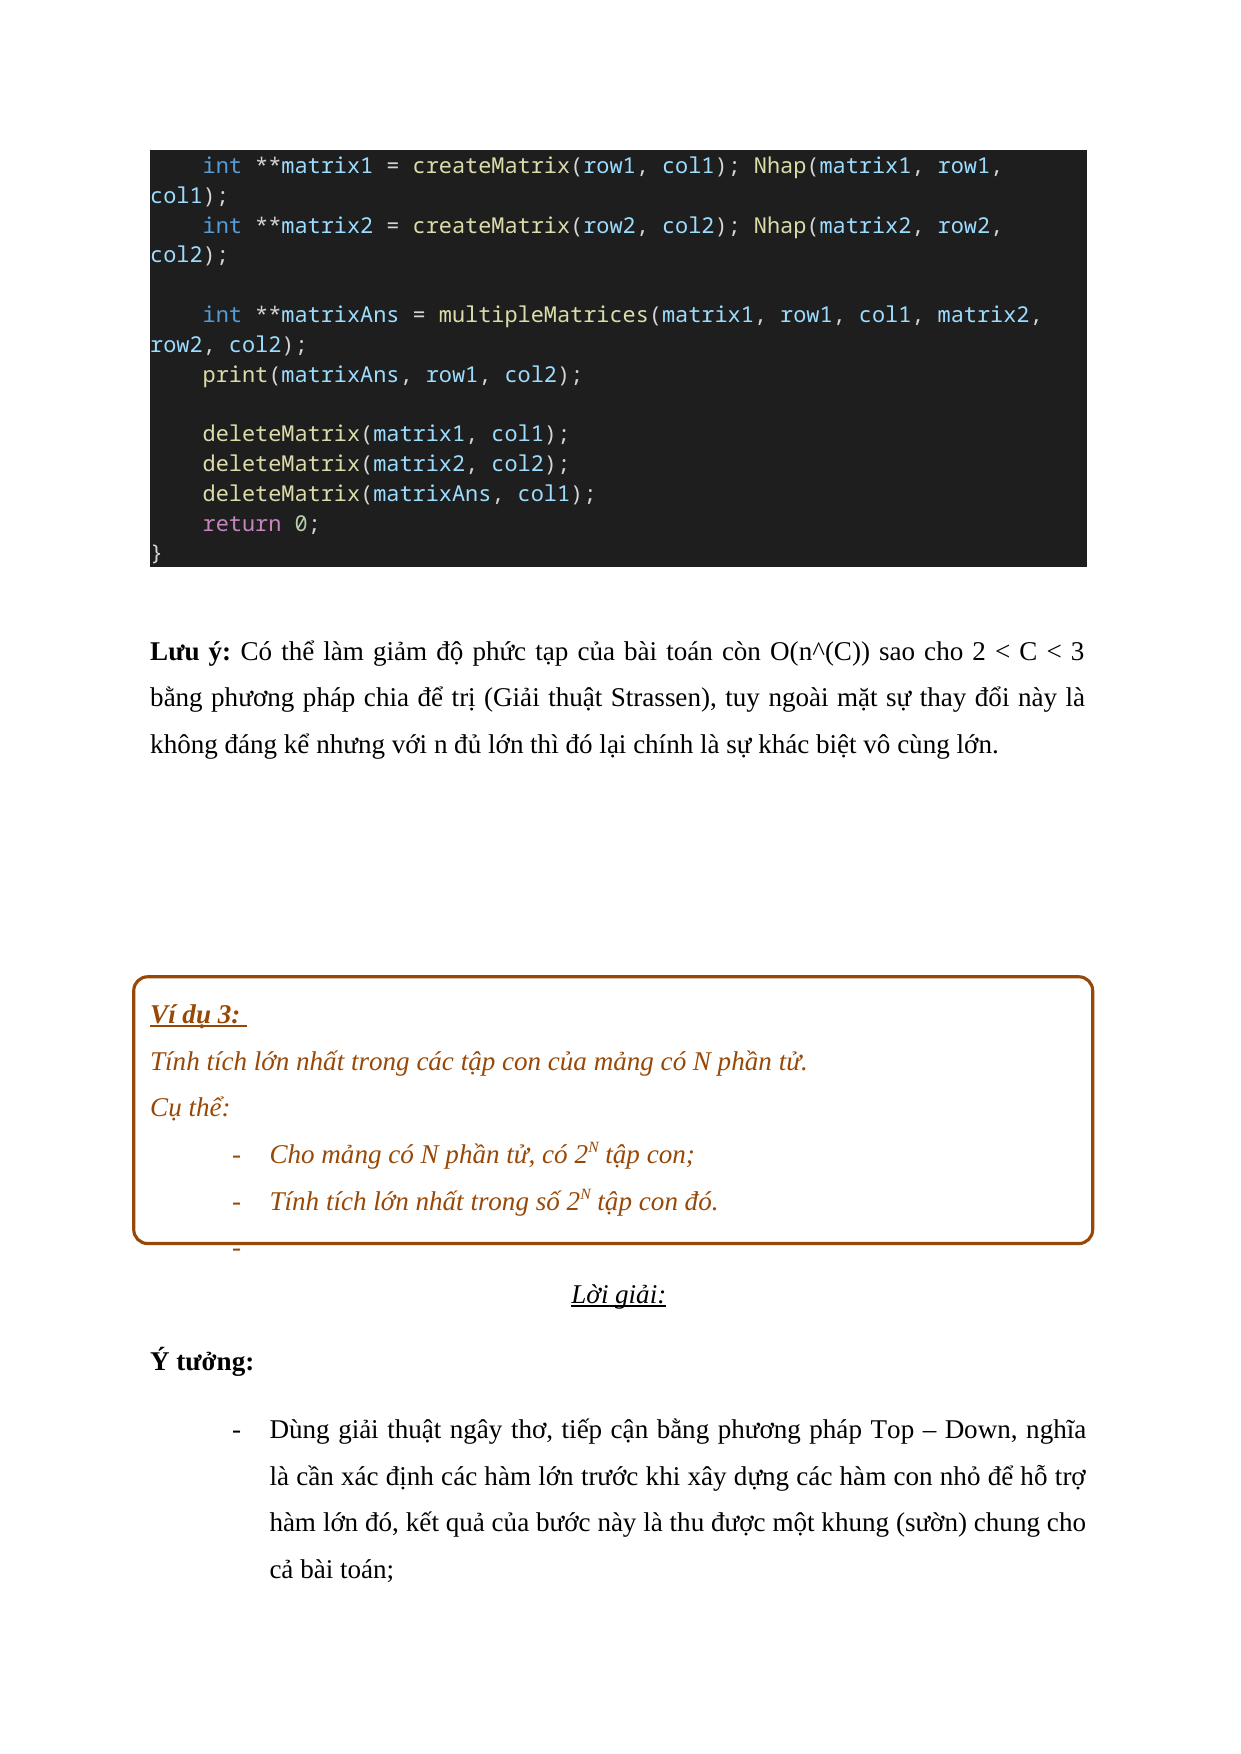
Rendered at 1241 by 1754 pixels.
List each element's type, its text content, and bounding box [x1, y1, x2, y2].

text deleteMatrix(matrixAns, col1); [150, 478, 1087, 507]
text } [150, 537, 1087, 567]
text Lời giải: [150, 1278, 1087, 1309]
text Ý tưởng: [150, 1345, 1087, 1377]
list Dùng giải thuật ngây thơ, tiếp cận bằng phương pháp Top – Down, nghĩa là cần xác định các hàm lớn trước khi xây dựng các hàm con nhỏ để hỗ trợ hàm lớn đó, kết quả của bước này là thu được một khung (sườn) chung cho cả bài toán; [232, 1413, 1087, 1584]
text return 0; [150, 507, 1087, 537]
text Tính tích lớn nhất trong các tập con của mảng có N phần tử. [150, 1044, 1087, 1076]
text print(matrixAns, row1, col2); [150, 358, 1087, 388]
list Tính tích lớn nhất trong số 2N tập con đó. [232, 1184, 1087, 1216]
list Cho mảng có N phần tử, có 2N tập con; [232, 1138, 1087, 1169]
text Lưu ý: Có thể làm giảm độ phức tạp của bài toán còn O(n^(C)) sao cho 2 < C < 3 bằng phương pháp chia để trị (Giải thuật Strassen), tuy ngoài mặt sự thay đổi này là không đáng kể nhưng với n đủ lớn thì đó lại chính là sự khác biệt vô cùng lớn. [150, 634, 1087, 759]
text int **matrix1 = createMatrix(row1, col1); Nhap(matrix1, row1, col1); [150, 150, 1087, 209]
text deleteMatrix(matrix1, col1); [150, 418, 1087, 448]
text Cụ thể: [150, 1091, 1087, 1122]
text deleteMatrix(matrix2, col2); [150, 448, 1087, 478]
text int **matrixAns = multipleMatrices(matrix1, row1, col1, matrix2, row2, col2); [150, 299, 1087, 358]
text Ví dụ 3: [150, 998, 1087, 1029]
text int **matrix2 = createMatrix(row2, col2); Nhap(matrix2, row2, col2); [150, 209, 1087, 269]
